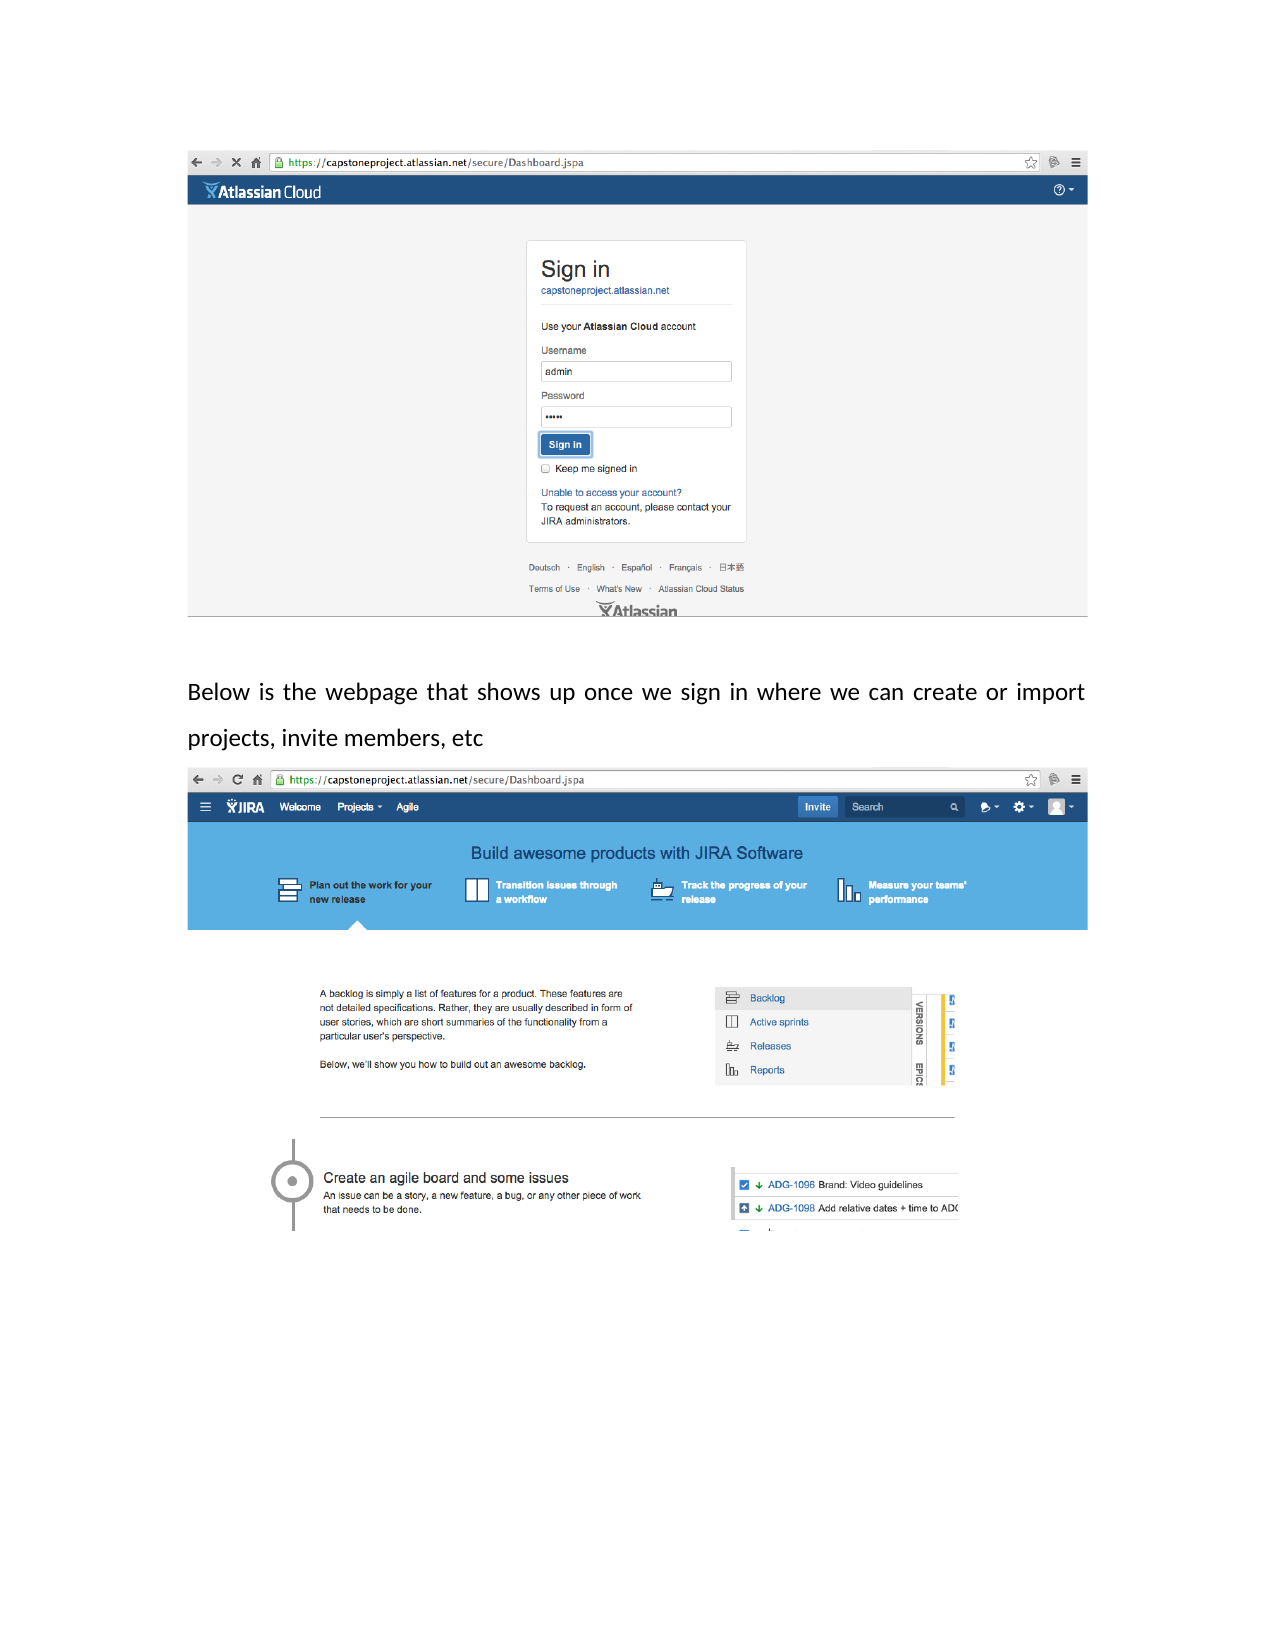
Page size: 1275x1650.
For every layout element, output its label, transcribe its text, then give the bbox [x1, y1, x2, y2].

text Below is the webpage that shows up once we sign in where we can create or import projects, invite members, etc [187, 676, 1087, 752]
picture [187, 767, 1088, 1231]
picture [187, 150, 1088, 617]
